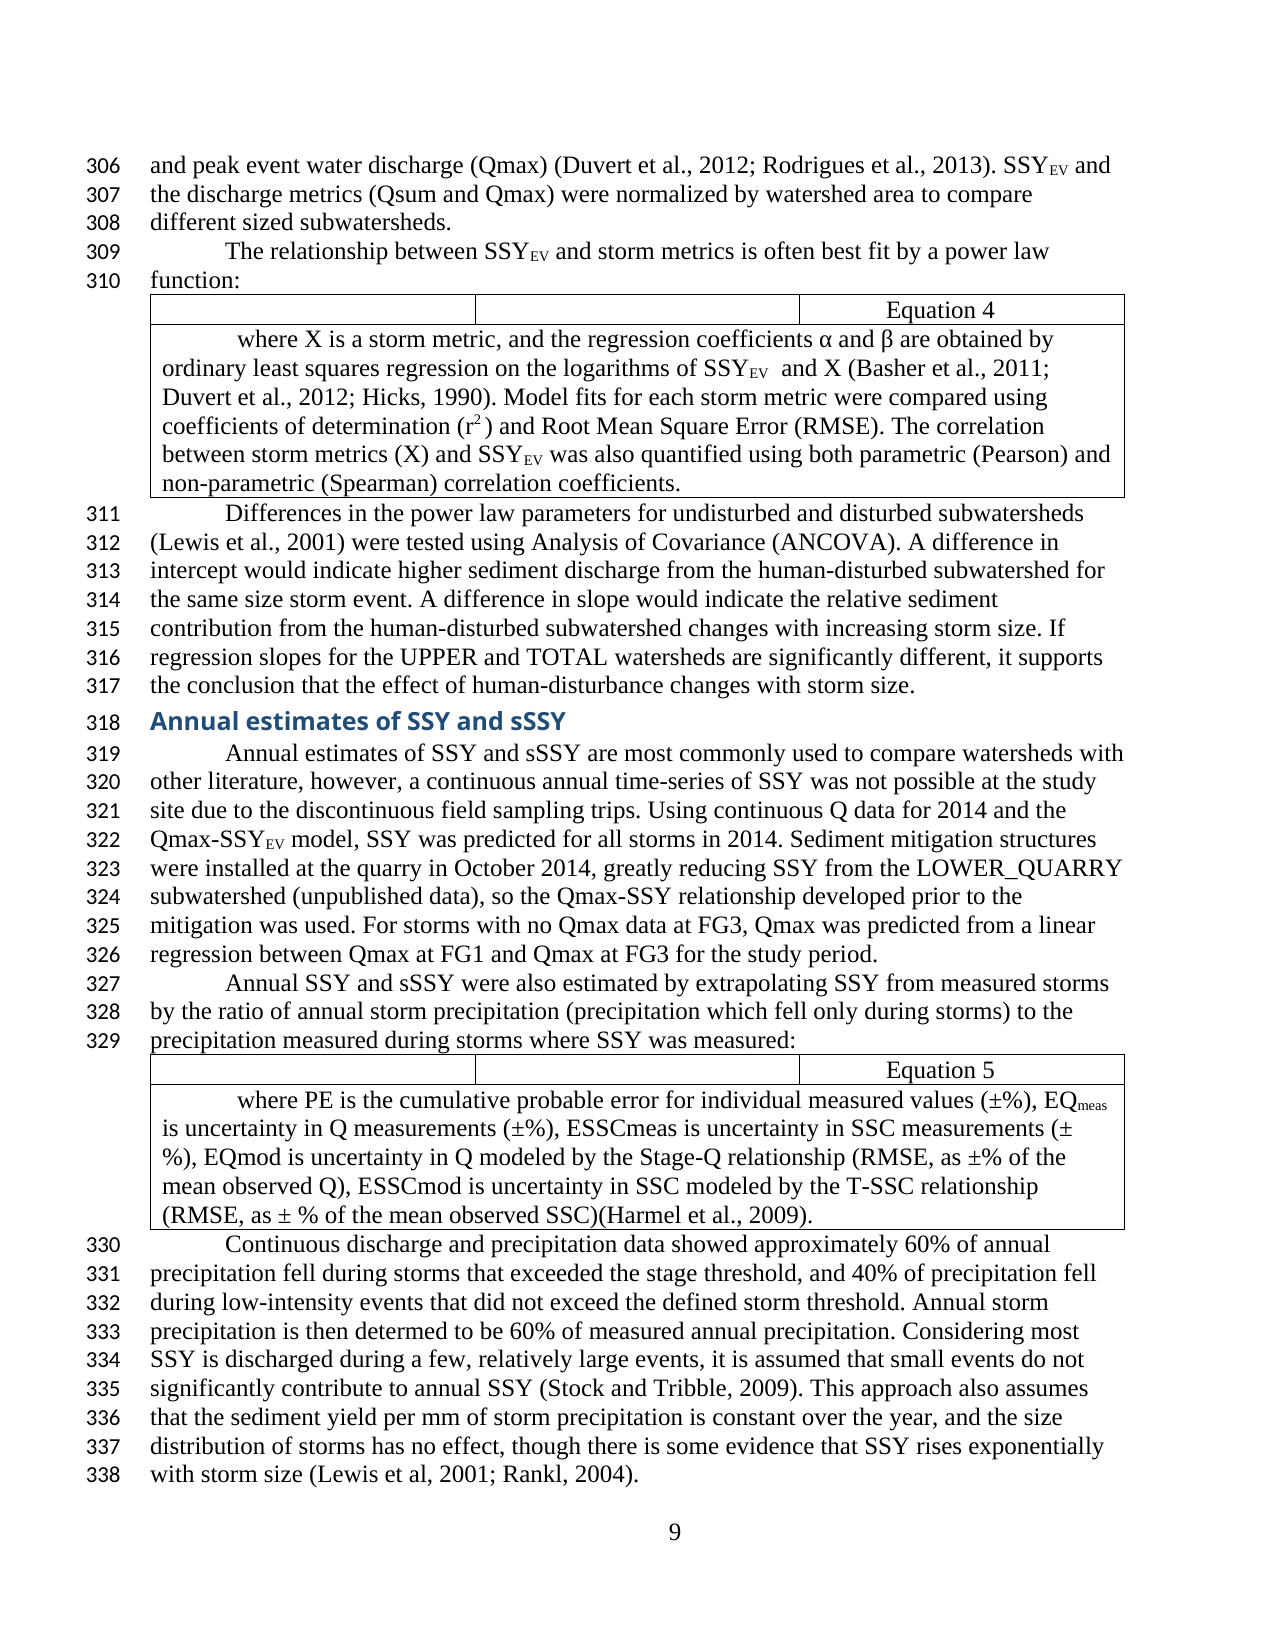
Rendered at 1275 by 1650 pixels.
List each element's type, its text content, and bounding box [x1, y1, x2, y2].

table_header Equation 4 [800, 295, 1124, 323]
table_header [476, 1055, 799, 1084]
text Continuous discharge and precipitation data showed approximately 60% of annual precipitation fell during storms that exceeded the stage threshold, and 40% of precipitation fell during low-intensity events that did not exceed the defined storm threshold. Annual storm precipitation is then determed to be 60% of measured annual precipitation. Considering most SSY is discharged during a few, relatively large events, it is assumed that small events do not significantly contribute to annual SSY (Stock and Tribble, 2009). This approach also assumes that the sediment yield per mm of storm precipitation is constant over the year, and the size distribution of storms has no effect, though there is some evidence that SSY rises exponentially with storm size (Lewis et al, 2001; Rankl, 2004). [150, 1230, 1125, 1488]
text Annual estimates of SSY and sSSY are most commonly used to compare watersheds with other literature, however, a continuous annual time-series of SSY was not possible at the study site due to the discontinuous field sampling trips. Using continuous Q data for 2014 and the Qmax-SSYEV model, SSY was predicted for all storms in 2014. Sediment mitigation structures were installed at the quarry in October 2014, greatly reducing SSY from the LOWER_QUARRY subwatershed (unpublished data), so the Qmax-SSY relationship developed prior to the mitigation was used. For storms with no Qmax data at FG3, Qmax was predicted from a linear regression between Qmax at FG1 and Qmax at FG3 for the study period. [150, 738, 1125, 968]
subtitle Annual estimates of SSY and sSSY [150, 703, 1125, 738]
table_header Equation 5 [800, 1055, 1124, 1084]
table_header [476, 295, 799, 323]
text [150, 150, 1125, 236]
table_header [151, 1055, 475, 1084]
table_header [151, 295, 475, 323]
table_cell where PE is the cumulative probable error for individual measured values (±%), EQmeas is uncertainty in Q measurements (±%), ESSCmeas is uncertainty in SSC measurements (± %), EQmod is uncertainty in Q modeled by the Stage-Q relationship (RMSE, as ±% of the mean observed Q), ESSCmod is uncertainty in SSC modeled by the T-SSC relationship (RMSE, as ± % of the mean observed SSC)(Harmel et al., 2009). [151, 1085, 1124, 1228]
text Annual SSY and sSSY were also estimated by extrapolating SSY from measured storms by the ratio of annual storm precipitation (precipitation which fell only during storms) to the precipitation measured during storms where SSY was measured: [150, 968, 1125, 1054]
text The relationship between SSYEV and storm metrics is often best fit by a power law function: [150, 236, 1125, 294]
text Differences in the power law parameters for undisturbed and disturbed subwatersheds (Lewis et al., 2001) were tested using Analysis of Covariance (ANCOVA). A difference in intercept would indicate higher sediment discharge from the human-disturbed subwatershed for the same size storm event. A difference in slope would indicate the relative sediment contribution from the human-disturbed subwatershed changes with increasing storm size. If regression slopes for the UPPER and TOTAL watersheds are significantly different, it supports the conclusion that the effect of human-disturbance changes with storm size. [150, 498, 1125, 699]
table_cell where X is a storm metric, and the regression coefficients α and β are obtained by ordinary least squares regression on the logarithms of SSYEV and X (Basher et al., 2011; Duvert et al., 2012; Hicks, 1990). Model fits for each storm metric were compared using coefficients of determination (r2 ) and Root Mean Square Error (RMSE). The correlation between storm metrics (X) and SSYEV was also quantified using both parametric (Pearson) and non-parametric (Spearman) correlation coefficients. [151, 325, 1124, 497]
